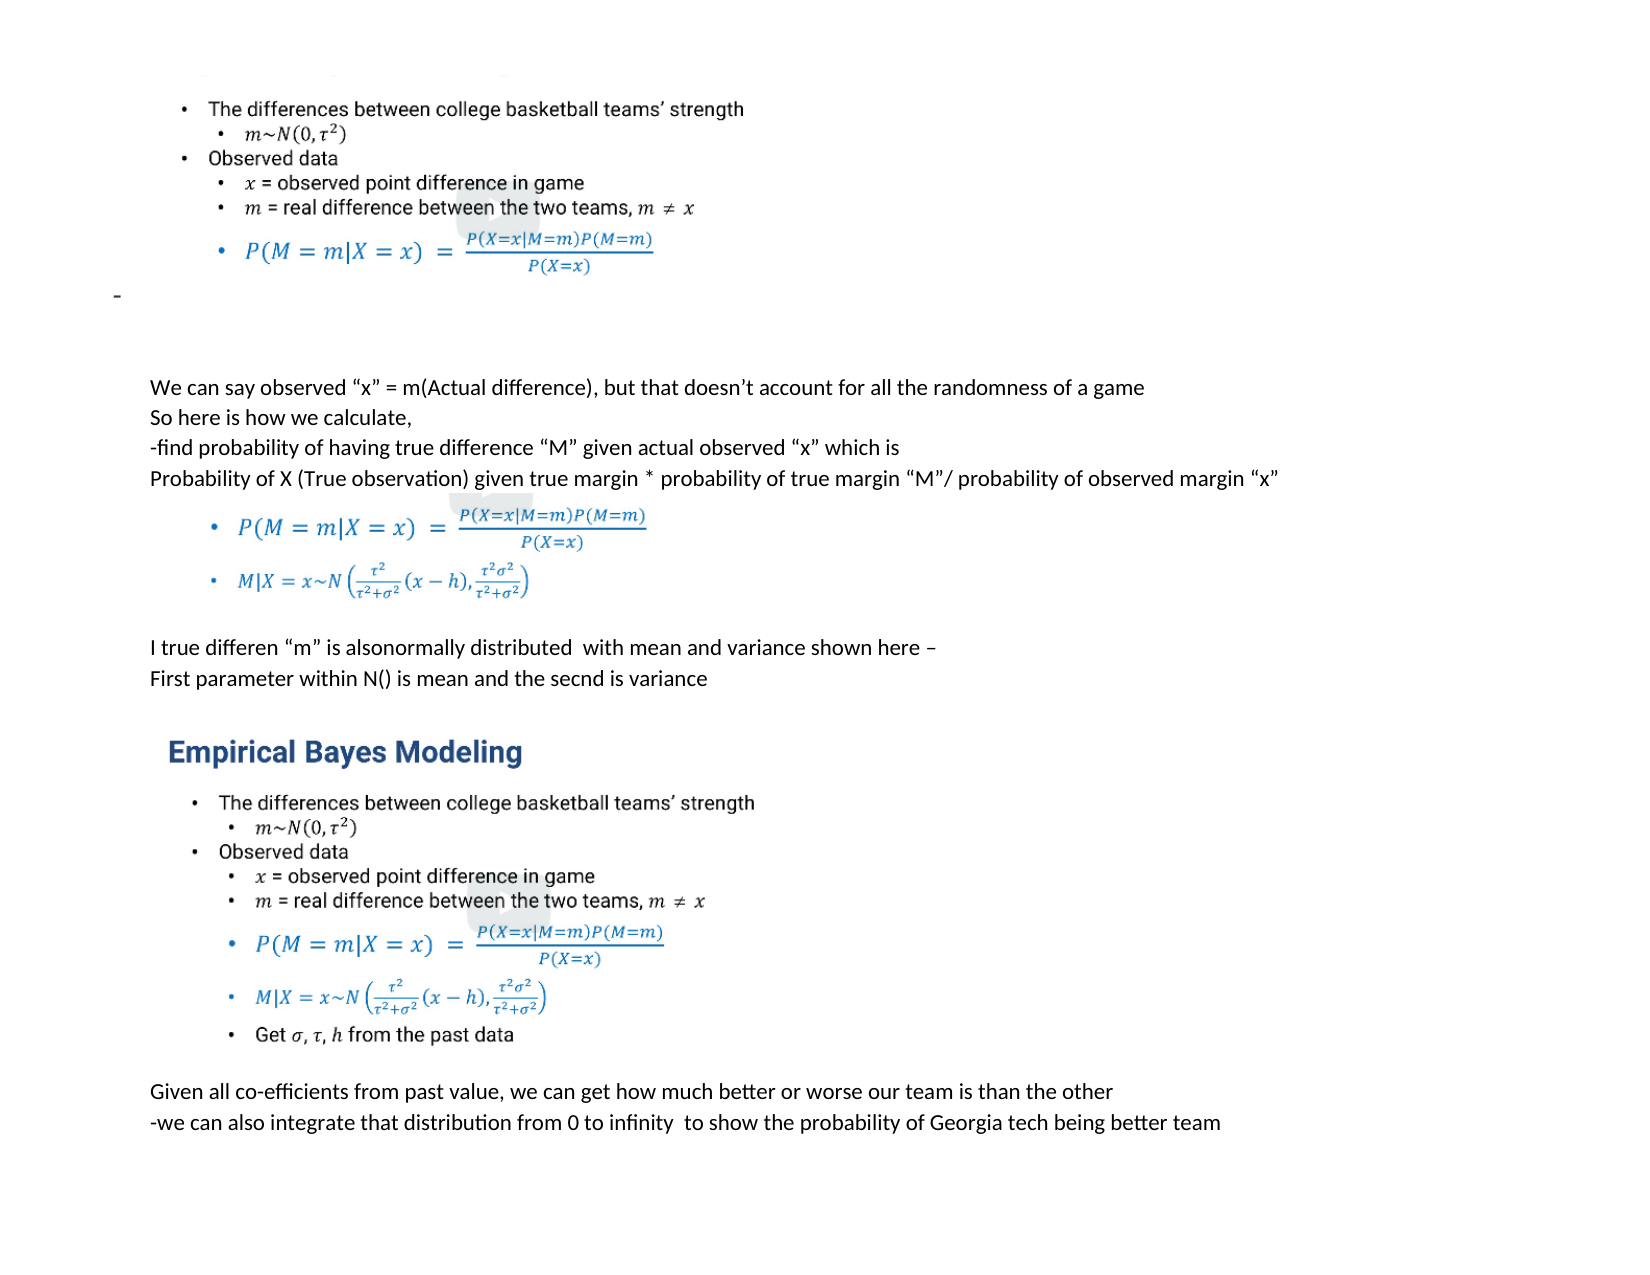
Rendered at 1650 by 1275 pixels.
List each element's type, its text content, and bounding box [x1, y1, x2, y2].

list Probability of X (True observation) given true margin * probability of true margin “M”/ probability of observed margin “x” [150, 464, 1575, 492]
list I true differen “m” is alsonormally distributed with mean and variance shown here – [150, 633, 1575, 662]
list So here is how we calculate, [150, 403, 1575, 431]
list -find probability of having true difference “M” given actual observed “x” which is [150, 433, 1575, 461]
list We can say observed “x” = m(Actual difference), but that doesn’t account for all the randomness of a game [150, 373, 1575, 401]
list -we can also integrate that distribution from 0 to infinity to show the probability of Georgia tech being better team [150, 1108, 1575, 1136]
list Given all co-efficients from past value, we can get how much better or worse our team is than the other [150, 1077, 1575, 1105]
picture [150, 724, 783, 1076]
picture [150, 493, 756, 632]
picture [150, 75, 792, 305]
list First parameter within N() is mean and the secnd is variance [150, 664, 1575, 692]
